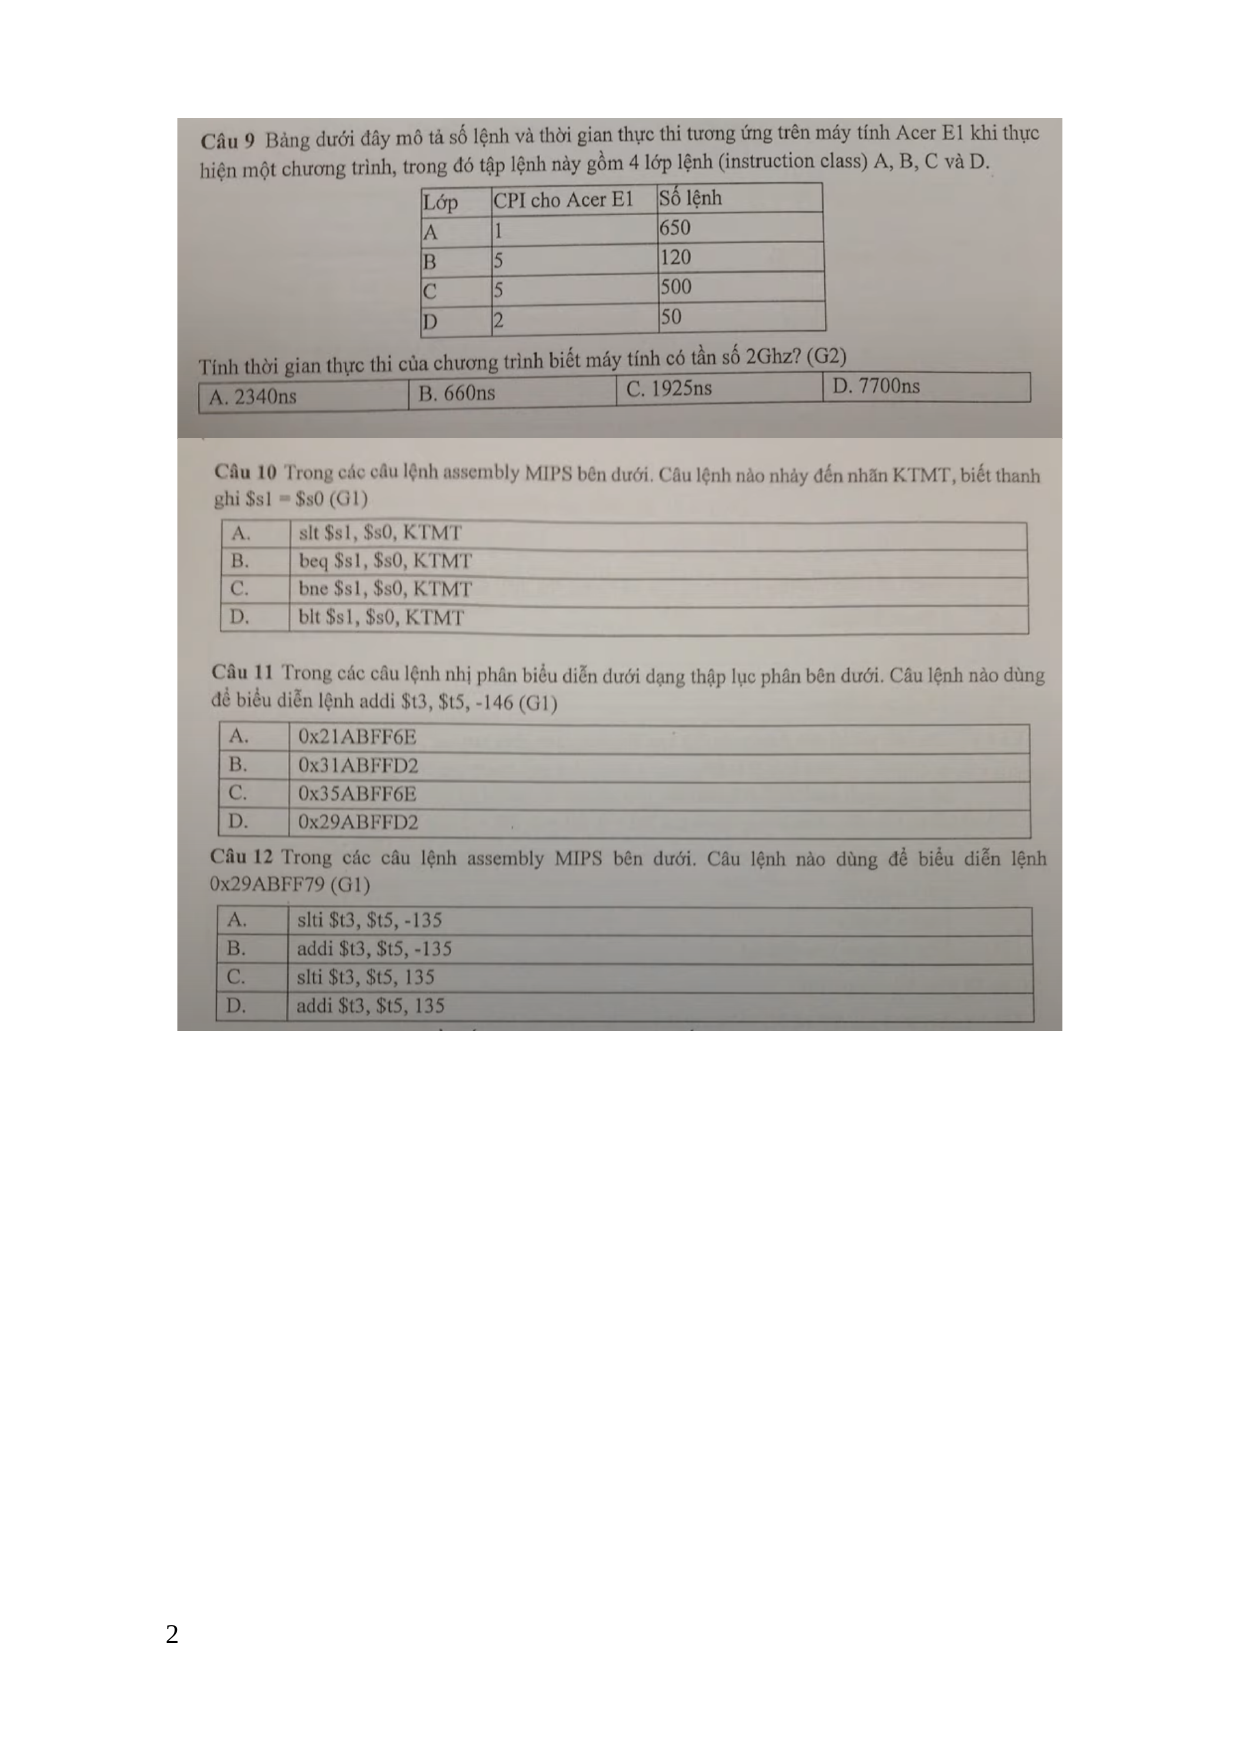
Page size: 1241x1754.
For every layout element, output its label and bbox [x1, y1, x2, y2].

picture [177, 118, 1063, 1031]
